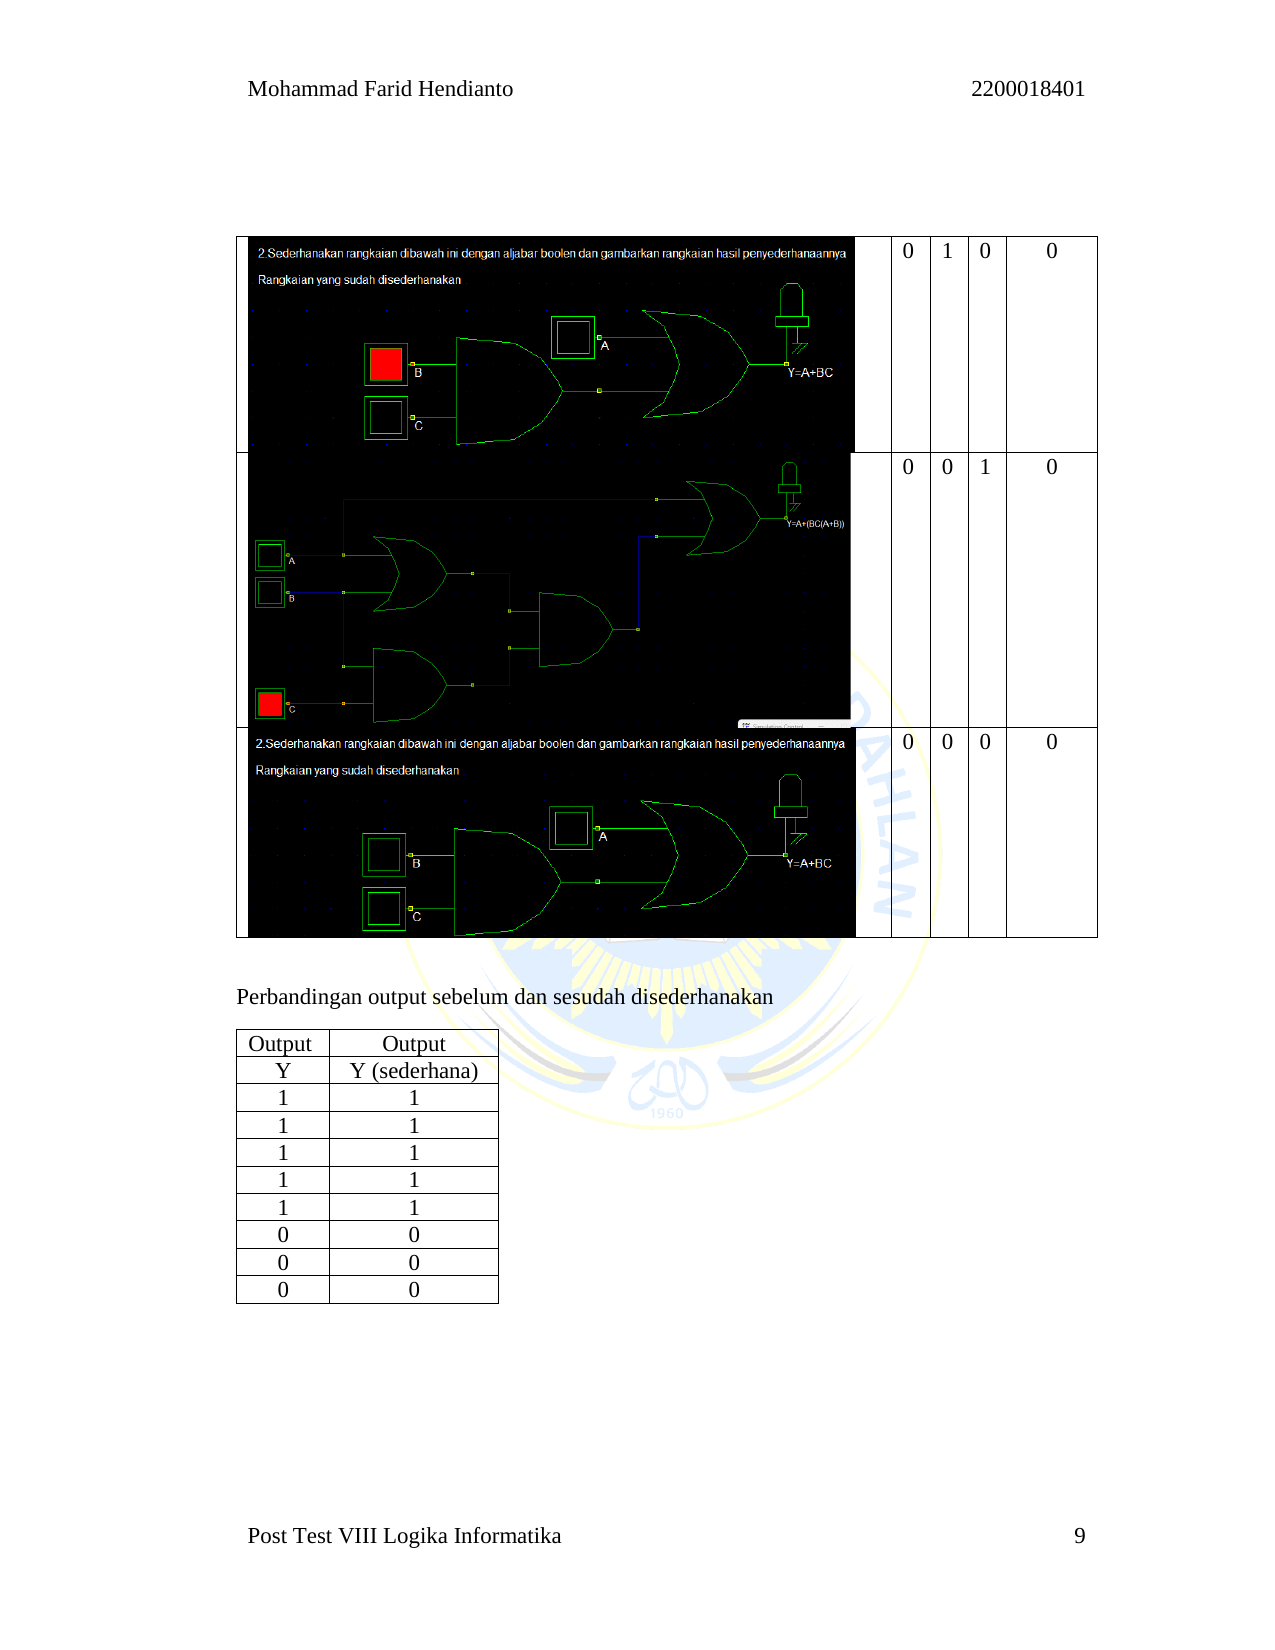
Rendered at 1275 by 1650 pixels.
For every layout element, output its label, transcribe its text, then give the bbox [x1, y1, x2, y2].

table_cell 0 [892, 237, 930, 452]
table_cell 0 [931, 453, 968, 727]
table_cell 1 [237, 1139, 329, 1166]
table_cell 1 [330, 1139, 498, 1166]
table_cell 0 [330, 1276, 498, 1302]
table_cell 1 [237, 1084, 329, 1111]
table_cell 0 [1007, 728, 1097, 937]
table_cell 1 [330, 1112, 498, 1138]
table_cell [851, 453, 891, 727]
table_cell [237, 237, 248, 452]
table_cell 1 [237, 1112, 329, 1138]
table_cell 1 [969, 453, 1006, 727]
table_cell 0 [330, 1249, 498, 1275]
table_cell 0 [237, 1249, 329, 1275]
table_cell 1 [330, 1194, 498, 1220]
table_cell 1 [237, 1167, 329, 1193]
table_cell 0 [892, 453, 930, 727]
table_cell 1 [330, 1167, 498, 1193]
table_cell [237, 453, 248, 727]
table_cell 0 [969, 728, 1006, 937]
text Perbandingan output sebelum dan sesudah disederhanakan [236, 983, 1098, 1010]
table_cell 0 [1007, 453, 1097, 727]
table_cell [856, 728, 891, 937]
table_cell Y [237, 1057, 329, 1083]
picture [248, 237, 856, 938]
table_cell [237, 728, 248, 937]
table_cell 0 [330, 1221, 498, 1248]
table_cell 0 [1007, 237, 1097, 452]
table_cell Y (sederhana) [330, 1057, 498, 1083]
table_cell 1 [237, 1194, 329, 1220]
table_cell 0 [969, 237, 1006, 452]
table_cell 0 [931, 728, 968, 937]
table_header Output [237, 1030, 329, 1056]
table_cell [855, 237, 891, 452]
table_cell 0 [237, 1221, 329, 1248]
table_cell 0 [892, 728, 930, 937]
table_cell 0 [237, 1276, 329, 1302]
table_header Output [330, 1030, 498, 1056]
table_cell 1 [931, 237, 968, 452]
table_cell 1 [330, 1084, 498, 1111]
